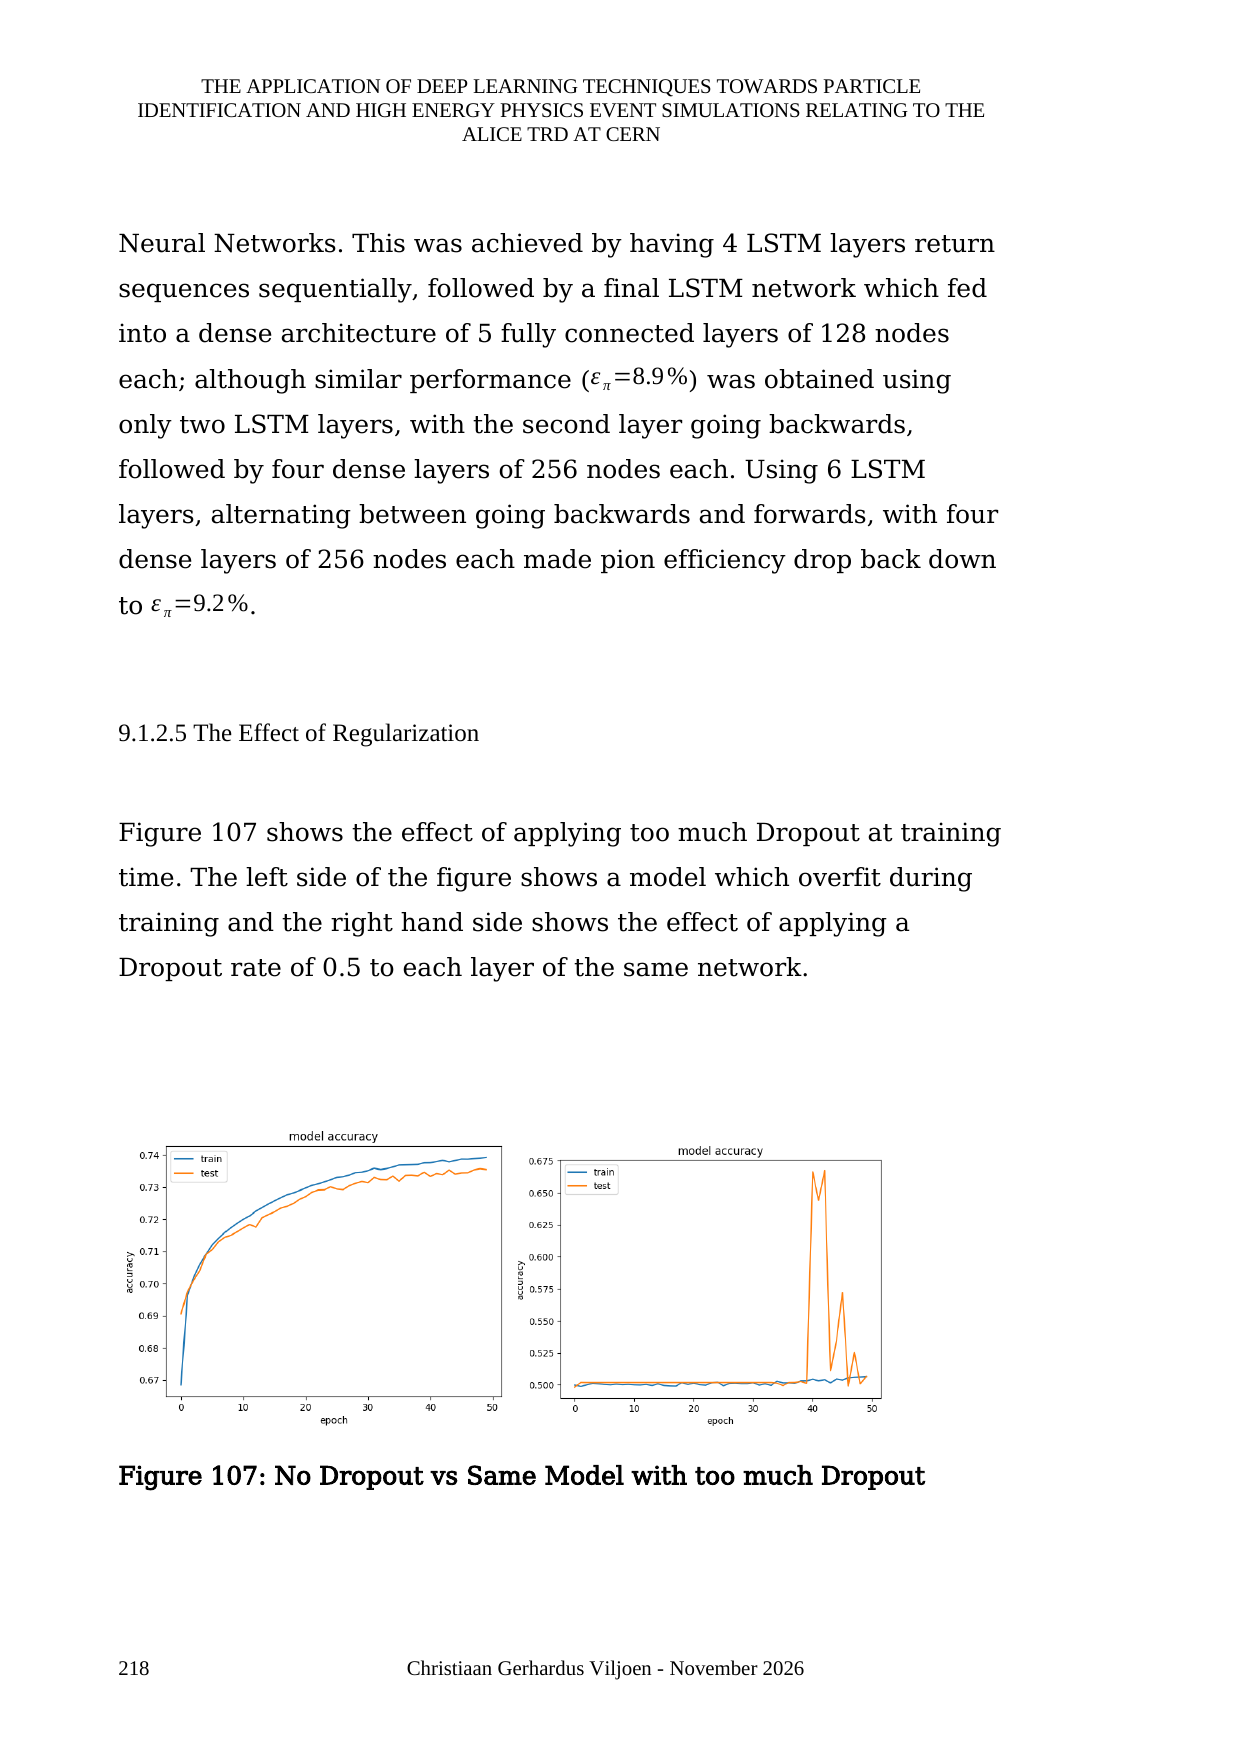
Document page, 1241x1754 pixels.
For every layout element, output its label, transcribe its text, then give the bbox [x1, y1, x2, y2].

subtitle The Effect of Regularization [118, 718, 1004, 747]
picture [118, 1124, 888, 1432]
